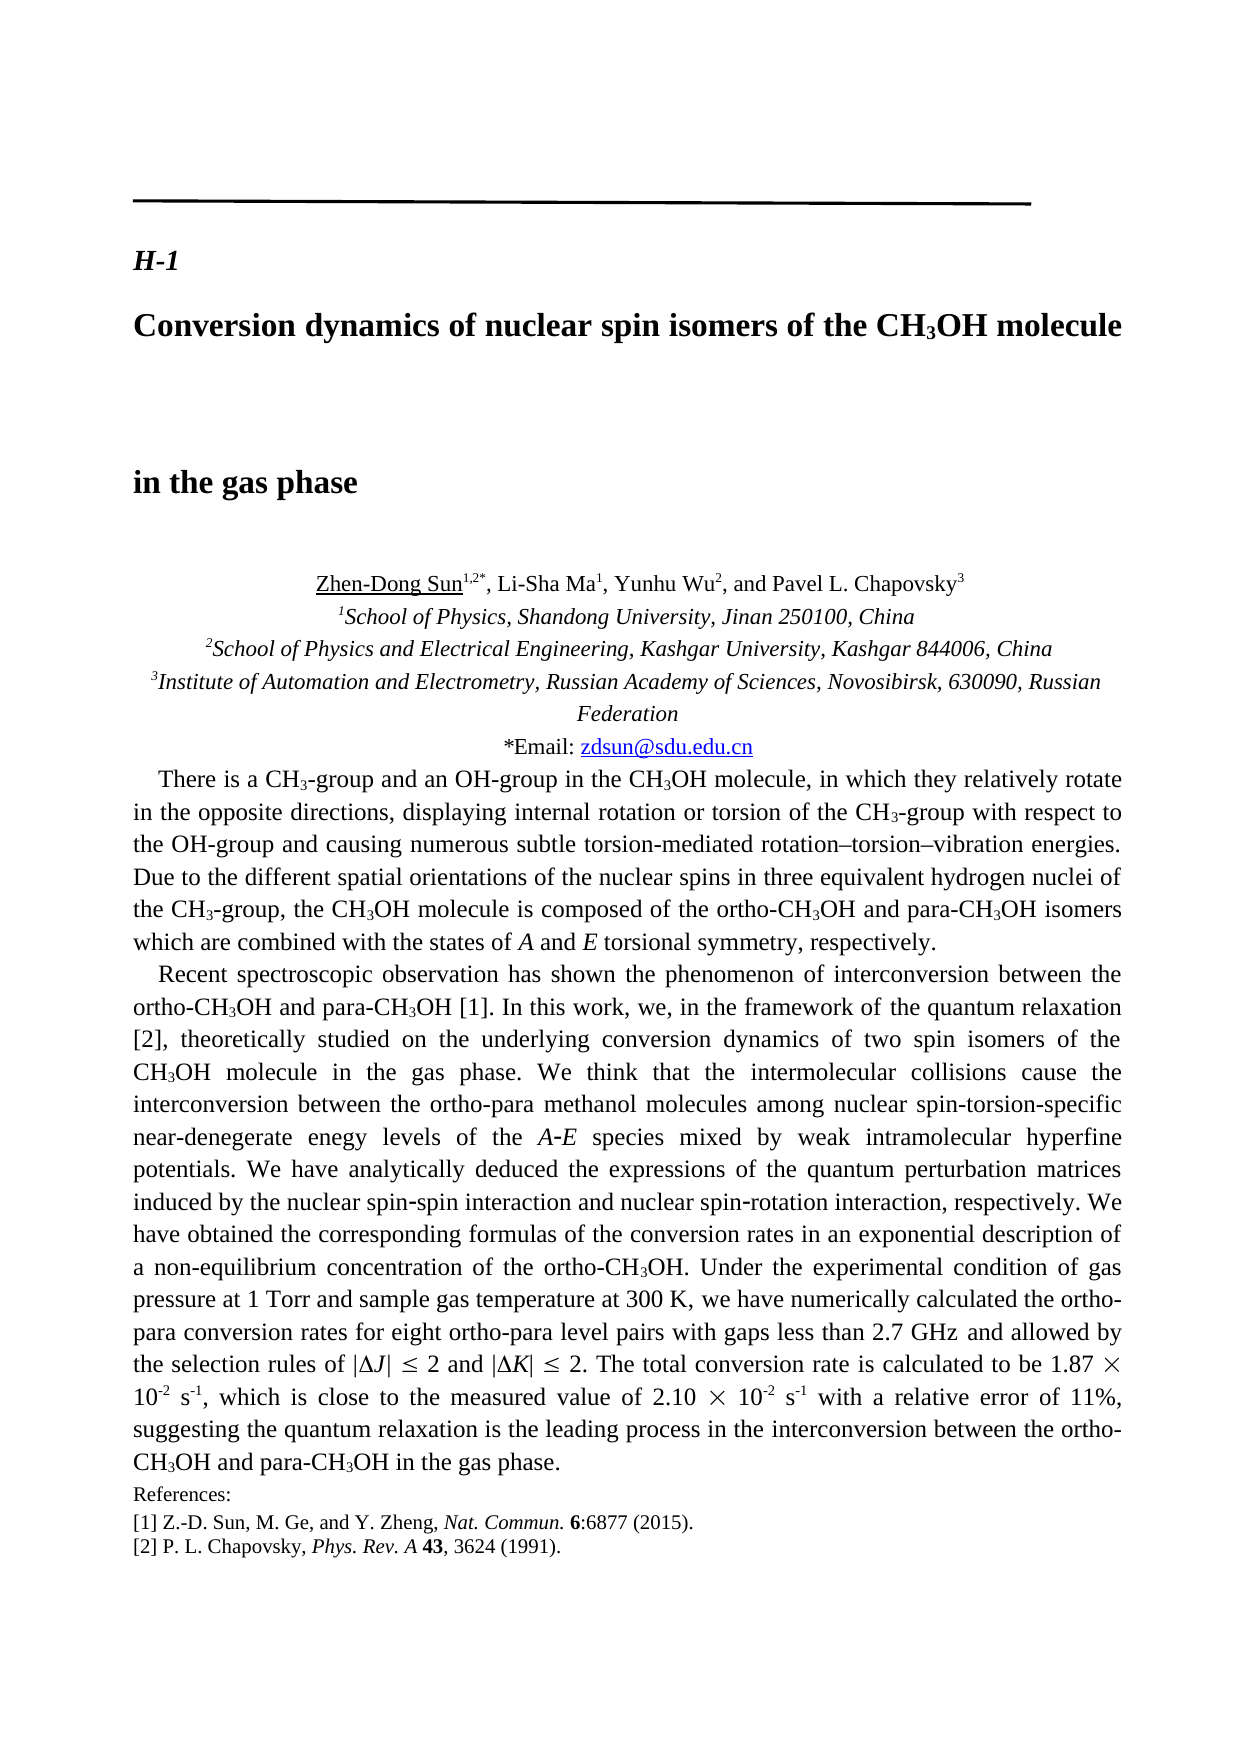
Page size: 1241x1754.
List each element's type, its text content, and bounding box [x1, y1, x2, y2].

text [1] Z.-D. Sun, M. Ge, and Y. Zheng, Nat. Commun. 6:6877 (2015). [133, 1510, 1122, 1534]
text Zhen-Dong Sun1,2*, Li-Sha Ma1, Yunhu Wu2, and Pavel L. Chapovsky3 [133, 567, 1122, 600]
text References: [133, 1477, 1122, 1510]
text H-1 [133, 162, 1122, 292]
text 1School of Physics, Shandong University, Jinan 250100, China [133, 600, 1122, 632]
text 2School of Physics and Electrical Engineering, Kashgar University, Kashgar 844006, China [133, 632, 1122, 665]
text [2] P. L. Chapovsky, Phys. Rev. A 43, 3624 (1991). [133, 1534, 1122, 1558]
text There is a CH3-group and an OH-group in the CH3OH molecule, in which they relatively rotate in the opposite directions, displaying internal rotation or torsion of the CH3-group with respect to the OH-group and causing numerous subtle torsion-mediated rotation–torsion–vibration energies. Due to the different spatial orientations of the nuclear spins in three equivalent hydrogen nuclei of the CH3-group, the CH3OH molecule is composed of the ortho-CH3OH and para-CH3OH isomers which are combined with the states of A and E torsional symmetry, respectively. [133, 762, 1122, 957]
text 3Institute of Automation and Electrometry, Russian Academy of Sciences, Novosibirsk, 630090, Russian Federation [133, 665, 1122, 730]
text Recent spectroscopic observation has shown the phenomenon of interconversion between the ortho-CH3OH and para-CH3OH [1]. In this work, we, in the framework of the quantum relaxation [2], theoretically studied on the underlying conversion dynamics of two spin isomers of the CH3OH molecule in the gas phase. We think that the intermolecular collisions cause the interconversion between the ortho-para methanol molecules among nuclear spin-torsion-specific near-denegerate enegy levels of the AE species mixed by weak intramolecular hyperfine potentials. We have analytically deduced the expressions of the quantum perturbation matrices induced by the nuclear spinspin interaction and nuclear spinrotation interaction, respectively. We have obtained the corresponding formulas of the conversion rates in an exponential description of a non-equilibrium concentration of the ortho-CH3OH. Under the experimental condition of gas pressure at 1 Torr and sample gas temperature at 300 K, we have numerically calculated the ortho-para conversion rates for eight ortho-para level pairs with gaps less than 2.7 GHz and allowed by the selection rules of |J| 2 and |K| 2. The total conversion rate is calculated to be 1.87 10-2 s-1, which is close to the measured value of 2.10 10-2 s-1 with a relative error of 11%, suggesting the quantum relaxation is the leading process in the interconversion between the ortho-CH3OH and para-CH3OH in the gas phase. [133, 957, 1122, 1477]
text *Email: zdsun@sdu.edu.cn [133, 730, 1122, 762]
subtitle Conversion dynamics of nuclear spin isomers of the CH3OH molecule in the gas phase [133, 292, 1122, 513]
